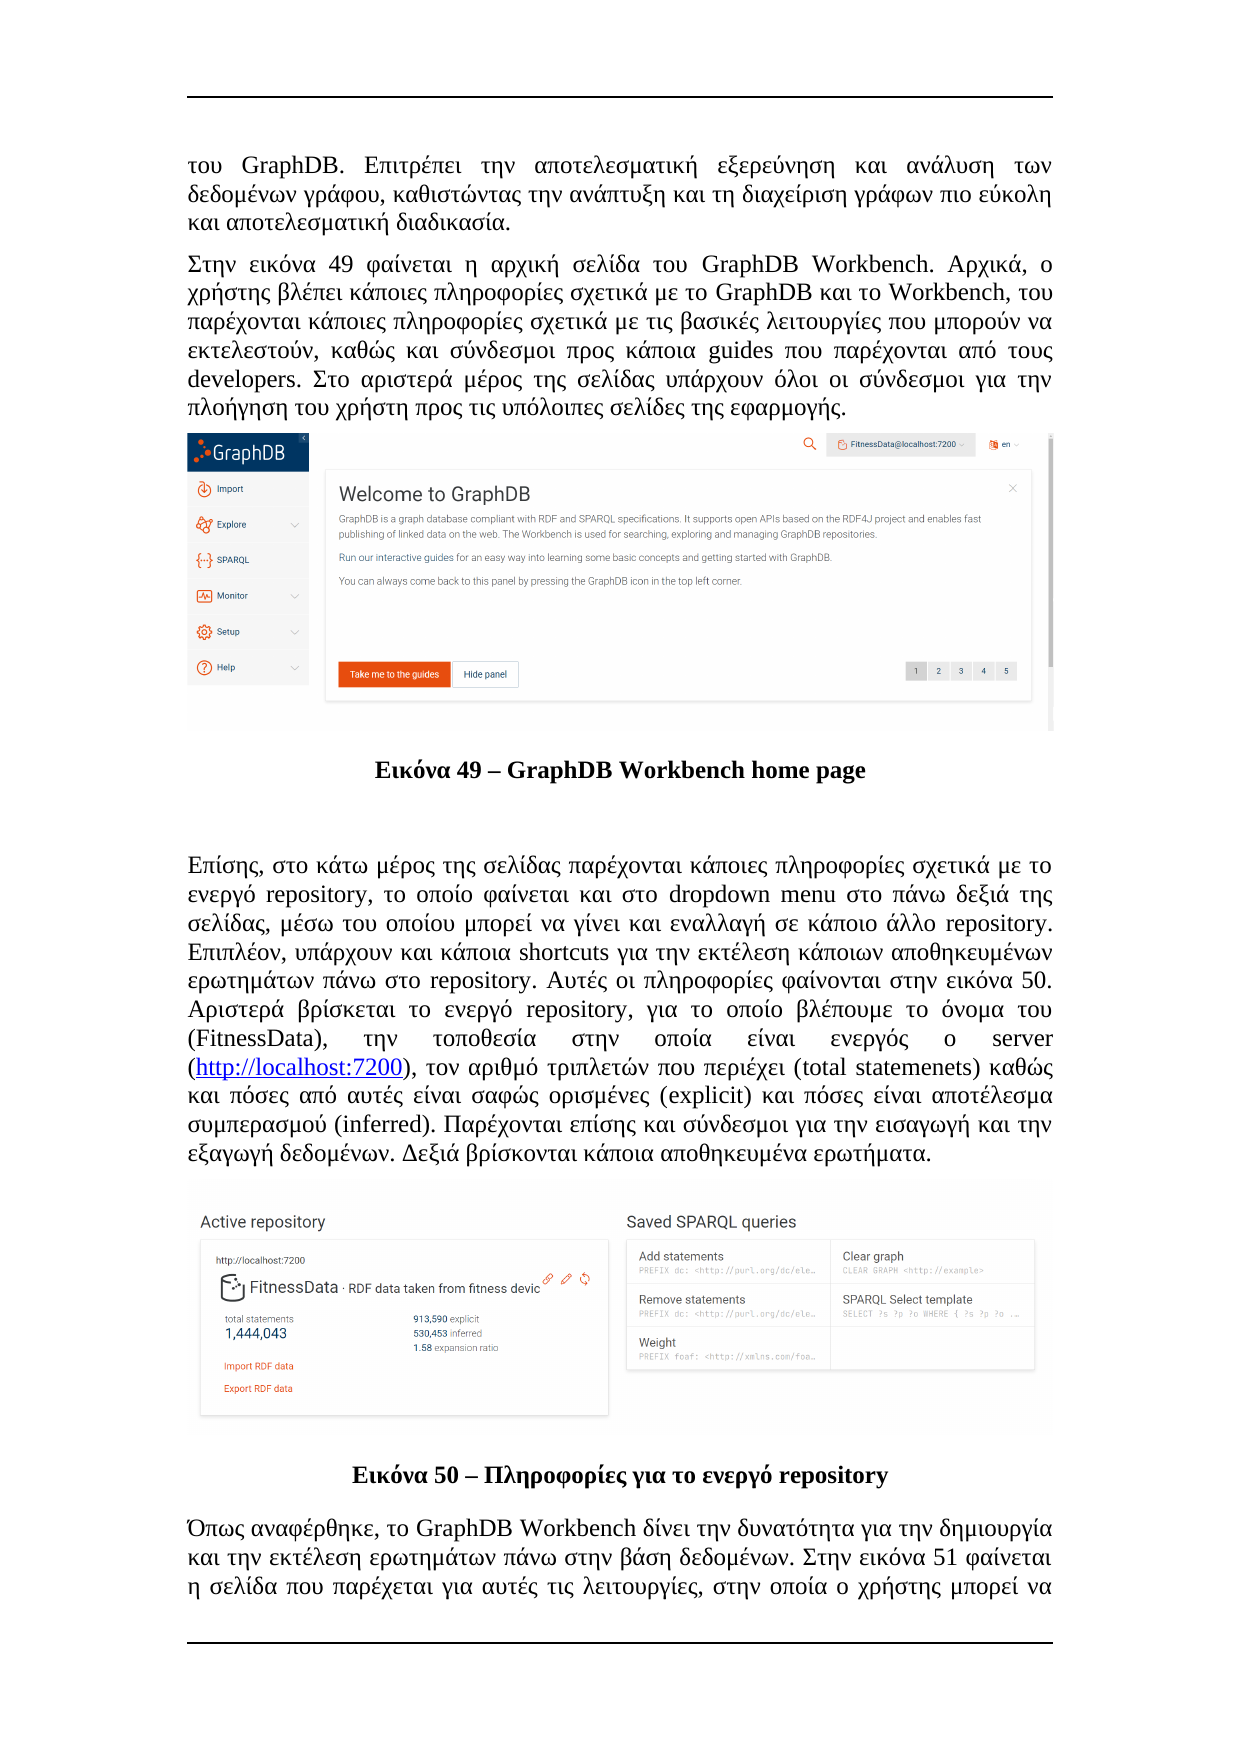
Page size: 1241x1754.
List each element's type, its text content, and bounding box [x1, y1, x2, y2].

text Στην εικόνα 49 φαίνεται η αρχική σελίδα του GraphDB Workbench. Αρχικά, ο χρήστης βλέπει κάποιες πληροφορίες σχετικά με το GraphDB και το Workbench, του παρέχονται κάποιες πληροφορίες σχετικά με τις βασικές λειτουργίες που μπορούν να εκτελεστούν, καθώς και σύνδεσμοι προς κάποια guides που παρέχονται από τους developers. Στο αριστερά μέρος της σελίδας υπάρχουν όλοι οι σύνδεσμοι για την πλοήγηση του χρήστη προς τις υπόλοιπες σελίδες της εφαρμογής. [187, 249, 1053, 421]
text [187, 150, 1053, 236]
picture [187, 433, 1054, 731]
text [187, 1513, 1053, 1600]
text Εικόνα 49 – GraphDB Workbench home page [187, 756, 1053, 784]
text Εικόνα 50 – Πληροφορίες για το ενεργό repository [187, 1460, 1053, 1488]
text Επίσης, στο κάτω μέρος της σελίδας παρέχονται κάποιες πληροφορίες σχετικά με το ενεργό repository, το οποίο φαίνεται και στο dropdown menu στο πάνω δεξιά της σελίδας, μέσω του οποίου μπορεί να γίνει και εναλλαγή σε κάποιο άλλο repository. Επιπλέον, υπάρχουν και κάποια shortcuts για την εκτέλεση κάποιων αποθηκευμένων ερωτημάτων πάνω στο repository. Αυτές οι πληροφορίες φαίνονται στην εικόνα 50. Αριστερά βρίσκεται το ενεργό repository, για το οποίο βλέπουμε το όνομα του (FitnessData), την τοποθεσία στην οποία είναι ενεργός ο server (http://localhost:7200), τον αριθμό τριπλετών που περιέχει (total statemenets) καθώς και πόσες από αυτές είναι σαφώς ορισμένες (explicit) και πόσες είναι αποτέλεσμα συμπερασμού (inferred). Παρέχονται επίσης και σύνδεσμοι για την εισαγωγή και την εξαγωγή δεδομένων. Δεξιά βρίσκονται κάποια αποθηκευμένα ερωτήματα. [187, 851, 1053, 1167]
picture [187, 1179, 1054, 1435]
